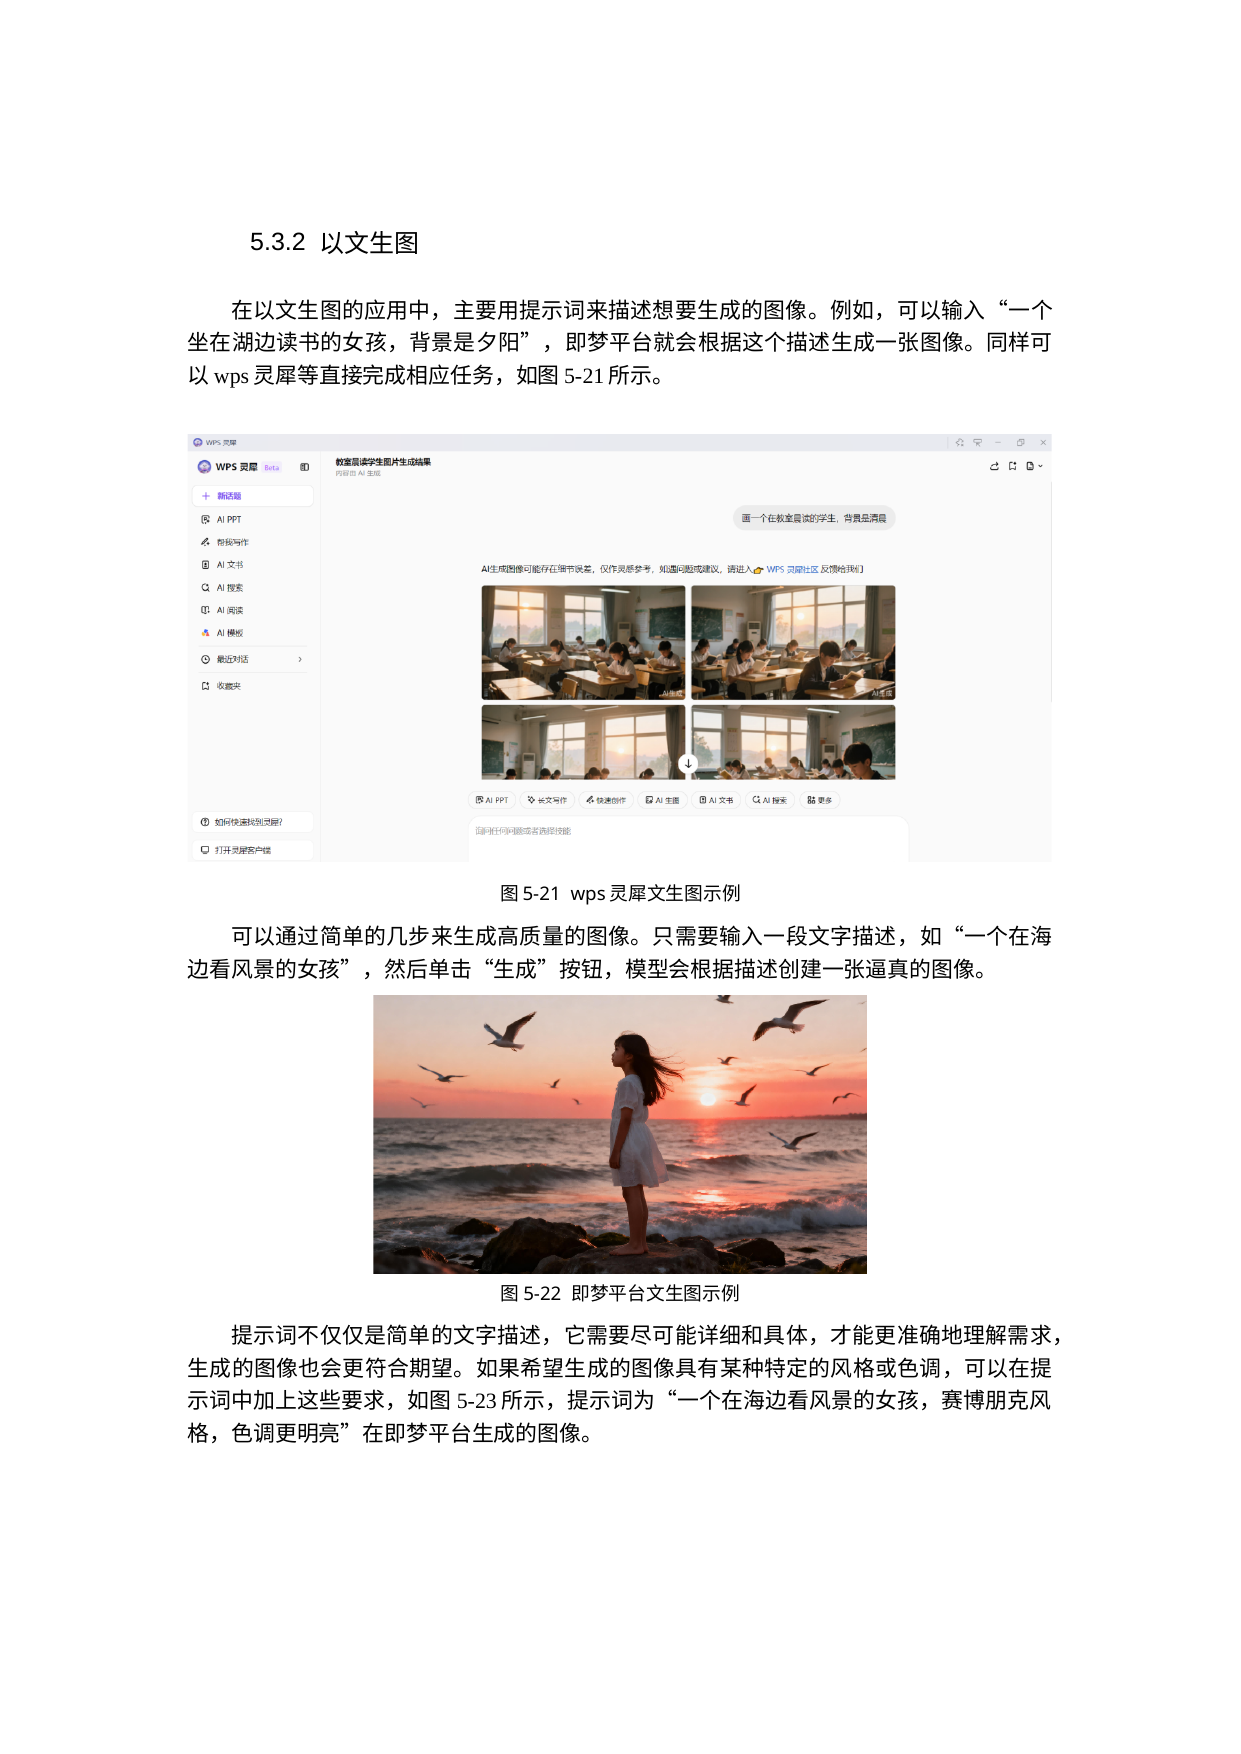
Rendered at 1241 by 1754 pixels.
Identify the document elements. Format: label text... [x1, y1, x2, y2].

text 图5-22 即梦平台文生图示例 [187, 1280, 1053, 1305]
picture [373, 995, 867, 1274]
text 提示词不仅仅是简单的文字描述，它需要尽可能详细和具体，才能更准确地理解需求，生成的图像也会更符合期望。如果希望生成的图像具有某种特定的风格或色调，可以在提示词中加上这些要求，如图5-23所示，提示词为“一个在海边看风景的女孩，赛博朋克风格，色调更明亮”在即梦平台生成的图像。 [187, 1317, 1053, 1447]
text 可以通过简单的几步来生成高质量的图像。只需要输入一段文字描述，如“一个在海边看风景的女孩”，然后单击“生成”按钮，模型会根据描述创建一张逼真的图像。 [187, 918, 1053, 983]
text 在以文生图的应用中，主要用提示词来描述想要生成的图像。例如，可以输入“一个坐在湖边读书的女孩，背景是夕阳”，即梦平台就会根据这个描述生成一张图像。同样可以wps灵犀等直接完成相应任务，如图5-21所示。 [187, 292, 1053, 389]
picture [187, 434, 1052, 862]
text 5.3.2 以文生图 [187, 223, 1053, 259]
text 图5-21 wps灵犀文生图示例 [187, 881, 1053, 906]
